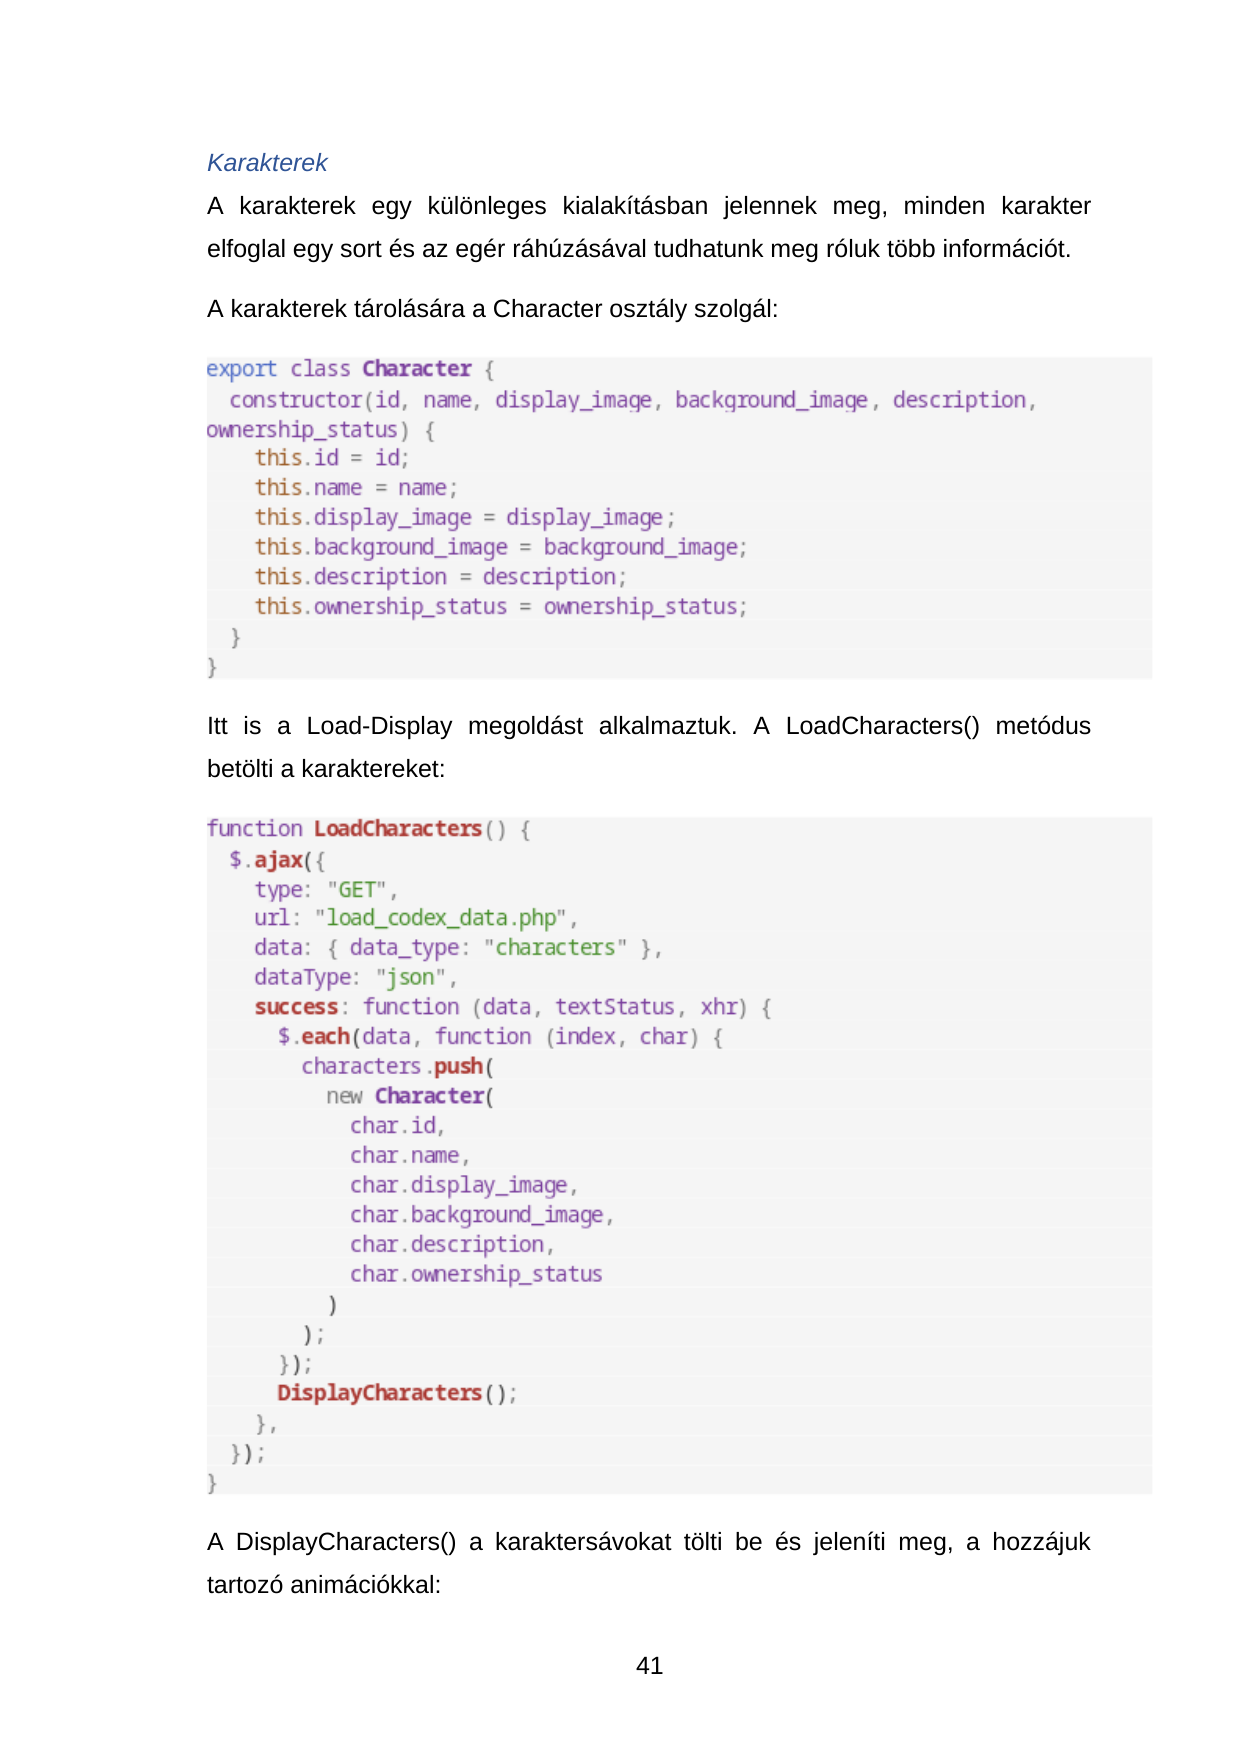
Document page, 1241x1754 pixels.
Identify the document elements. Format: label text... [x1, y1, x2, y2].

text A karakterek tárolására a Character osztály szolgál: [207, 294, 1092, 322]
subtitle Karakterek [207, 148, 1092, 176]
text Itt is a Load-Display megoldást alkalmaztuk. A LoadCharacters() metódus betölti a karaktereket: [207, 711, 1092, 782]
text A karakterek egy különleges kialakításban jelennek meg, minden karakter elfoglal egy sort és az egér ráhúzásával tudhatunk meg róluk több információt. [207, 191, 1092, 263]
text A DisplayCharacters() a karaktersávokat tölti be és jeleníti meg, a hozzájuk tartozó animációkkal: [207, 1527, 1092, 1599]
